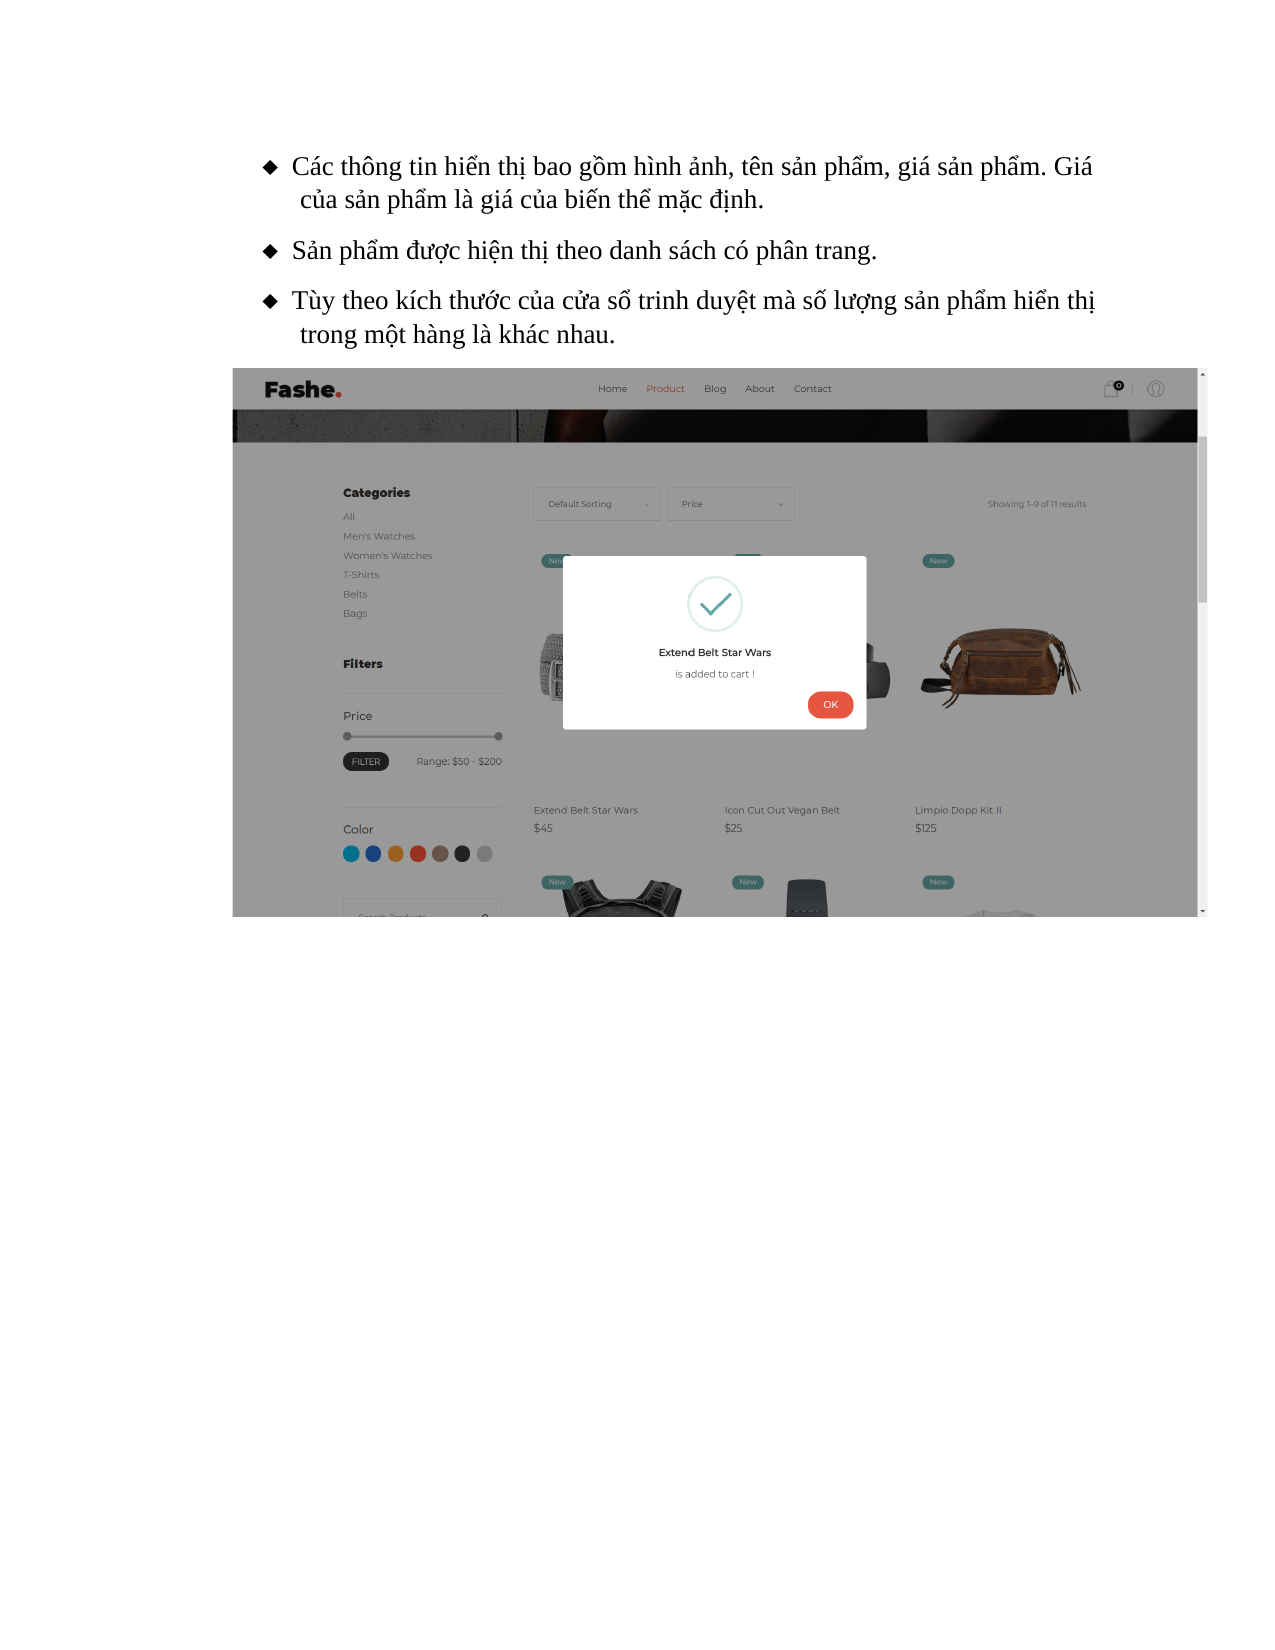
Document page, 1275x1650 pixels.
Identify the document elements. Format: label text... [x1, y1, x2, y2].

picture [232, 368, 1208, 917]
subtitle Sản phẩm được hiện thị theo danh sách có phân trang. [262, 234, 1125, 265]
subtitle Các thông tin hiển thị bao gồm hình ảnh, tên sản phẩm, giá sản phẩm. Giá của sản phẩm là giá của biến thể mặc định. [262, 150, 1125, 215]
subtitle Tùy theo kích thước của cửa sổ trinh duyệt mà số lượng sản phẩm hiển thị trong một hàng là khác nhau. [262, 284, 1125, 349]
